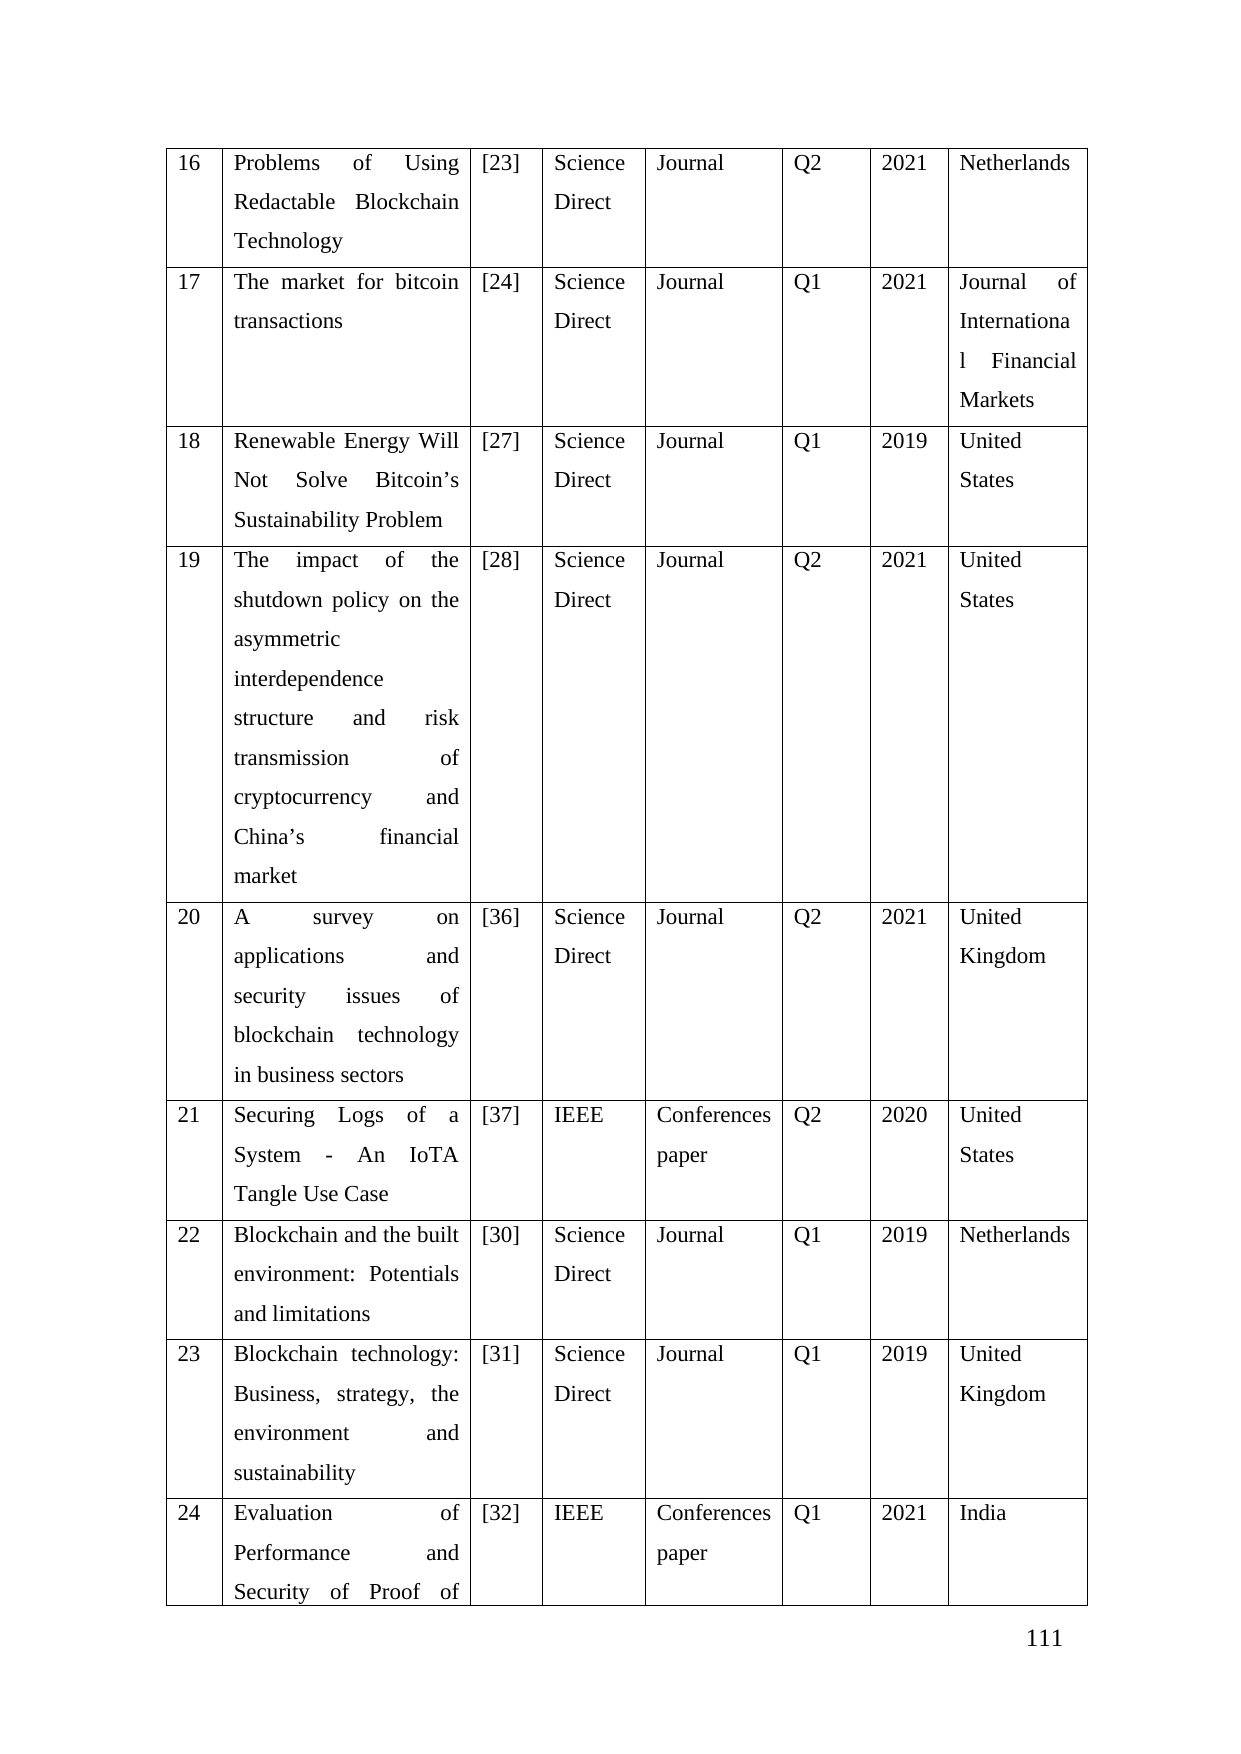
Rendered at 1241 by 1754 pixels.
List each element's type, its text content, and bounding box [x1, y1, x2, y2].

table_cell 2021 [871, 1499, 948, 1604]
table_cell Blockchain and the built environment: Potentials and limitations [223, 1221, 470, 1339]
table_cell Journal [646, 1221, 782, 1339]
table_cell Science Direct [543, 268, 645, 426]
table_cell Netherlands [949, 1221, 1087, 1339]
table_cell 21 [167, 1101, 222, 1220]
table_cell Blockchain technology: Business, strategy, the environment and sustainability [223, 1340, 470, 1498]
table_cell Q1 [783, 427, 870, 546]
table_cell 2019 [871, 427, 948, 546]
table_cell Q1 [783, 1340, 870, 1498]
table_cell Science Direct [543, 1221, 645, 1339]
table_cell 2020 [871, 1101, 948, 1220]
table_cell IEEE [543, 1499, 645, 1604]
table_cell Journal [646, 149, 782, 267]
table_cell 2021 [871, 547, 948, 902]
table_cell Journal [646, 268, 782, 426]
table_cell [471, 1499, 542, 1604]
table_cell [471, 547, 542, 902]
table_cell A survey on applications and security issues of blockchain technology in business sectors [223, 903, 470, 1100]
table_cell India [949, 1499, 1087, 1604]
table_cell United Kingdom [949, 1340, 1087, 1498]
table_cell Securing Logs of a System - An IoTA Tangle Use Case [223, 1101, 470, 1220]
table_cell Science Direct [543, 149, 645, 267]
table_cell 2021 [871, 268, 948, 426]
table_cell Journal [646, 903, 782, 1100]
table_cell 2019 [871, 1221, 948, 1339]
table_cell [471, 903, 542, 1100]
table_cell Journal [646, 427, 782, 546]
table_cell 17 [167, 268, 222, 426]
table_cell The impact of the shutdown policy on the asymmetric interdependence structure and risk transmission of cryptocurrency and China’s financial market [223, 547, 470, 902]
table_cell 24 [167, 1499, 222, 1604]
table_cell Netherlands [949, 149, 1087, 267]
table_cell Science Direct [543, 903, 645, 1100]
table_cell [471, 1221, 542, 1339]
table_cell Journal [646, 547, 782, 902]
table_cell Problems of Using Redactable Blockchain Technology [223, 149, 470, 267]
table_cell Q1 [783, 1221, 870, 1339]
table_cell Q1 [783, 1499, 870, 1604]
table_cell 2019 [871, 1340, 948, 1498]
table_cell [471, 427, 542, 546]
table_cell 2021 [871, 149, 948, 267]
table_cell 20 [167, 903, 222, 1100]
table_cell 18 [167, 427, 222, 546]
table_cell Q2 [783, 149, 870, 267]
table_cell Q2 [783, 547, 870, 902]
table_cell 16 [167, 149, 222, 267]
table_cell [471, 1340, 542, 1498]
table_cell Science Direct [543, 1340, 645, 1498]
table_cell Journal of International Financial Markets [949, 268, 1087, 426]
table_cell Renewable Energy Will Not Solve Bitcoin’s Sustainability Problem [223, 427, 470, 546]
table_cell [471, 149, 542, 267]
table_cell Journal [646, 1340, 782, 1498]
table_cell United States [949, 1101, 1087, 1220]
table_cell United Kingdom [949, 903, 1087, 1100]
table_cell 23 [167, 1340, 222, 1498]
table_cell 2021 [871, 903, 948, 1100]
table_cell [471, 268, 542, 426]
table_cell 22 [167, 1221, 222, 1339]
table_cell Q2 [783, 903, 870, 1100]
table_cell Conferences paper [646, 1499, 782, 1604]
table_cell Q2 [783, 1101, 870, 1220]
table_cell 19 [167, 547, 222, 902]
table_cell Science Direct [543, 547, 645, 902]
table_cell Q1 [783, 268, 870, 426]
table_cell [471, 1101, 542, 1220]
table_cell United States [949, 427, 1087, 546]
table_cell IEEE [543, 1101, 645, 1220]
table_cell Science Direct [543, 427, 645, 546]
table_cell The market for bitcoin transactions [223, 268, 470, 426]
table_cell United States [949, 547, 1087, 902]
table_cell Conferences paper [646, 1101, 782, 1220]
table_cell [223, 1499, 470, 1604]
